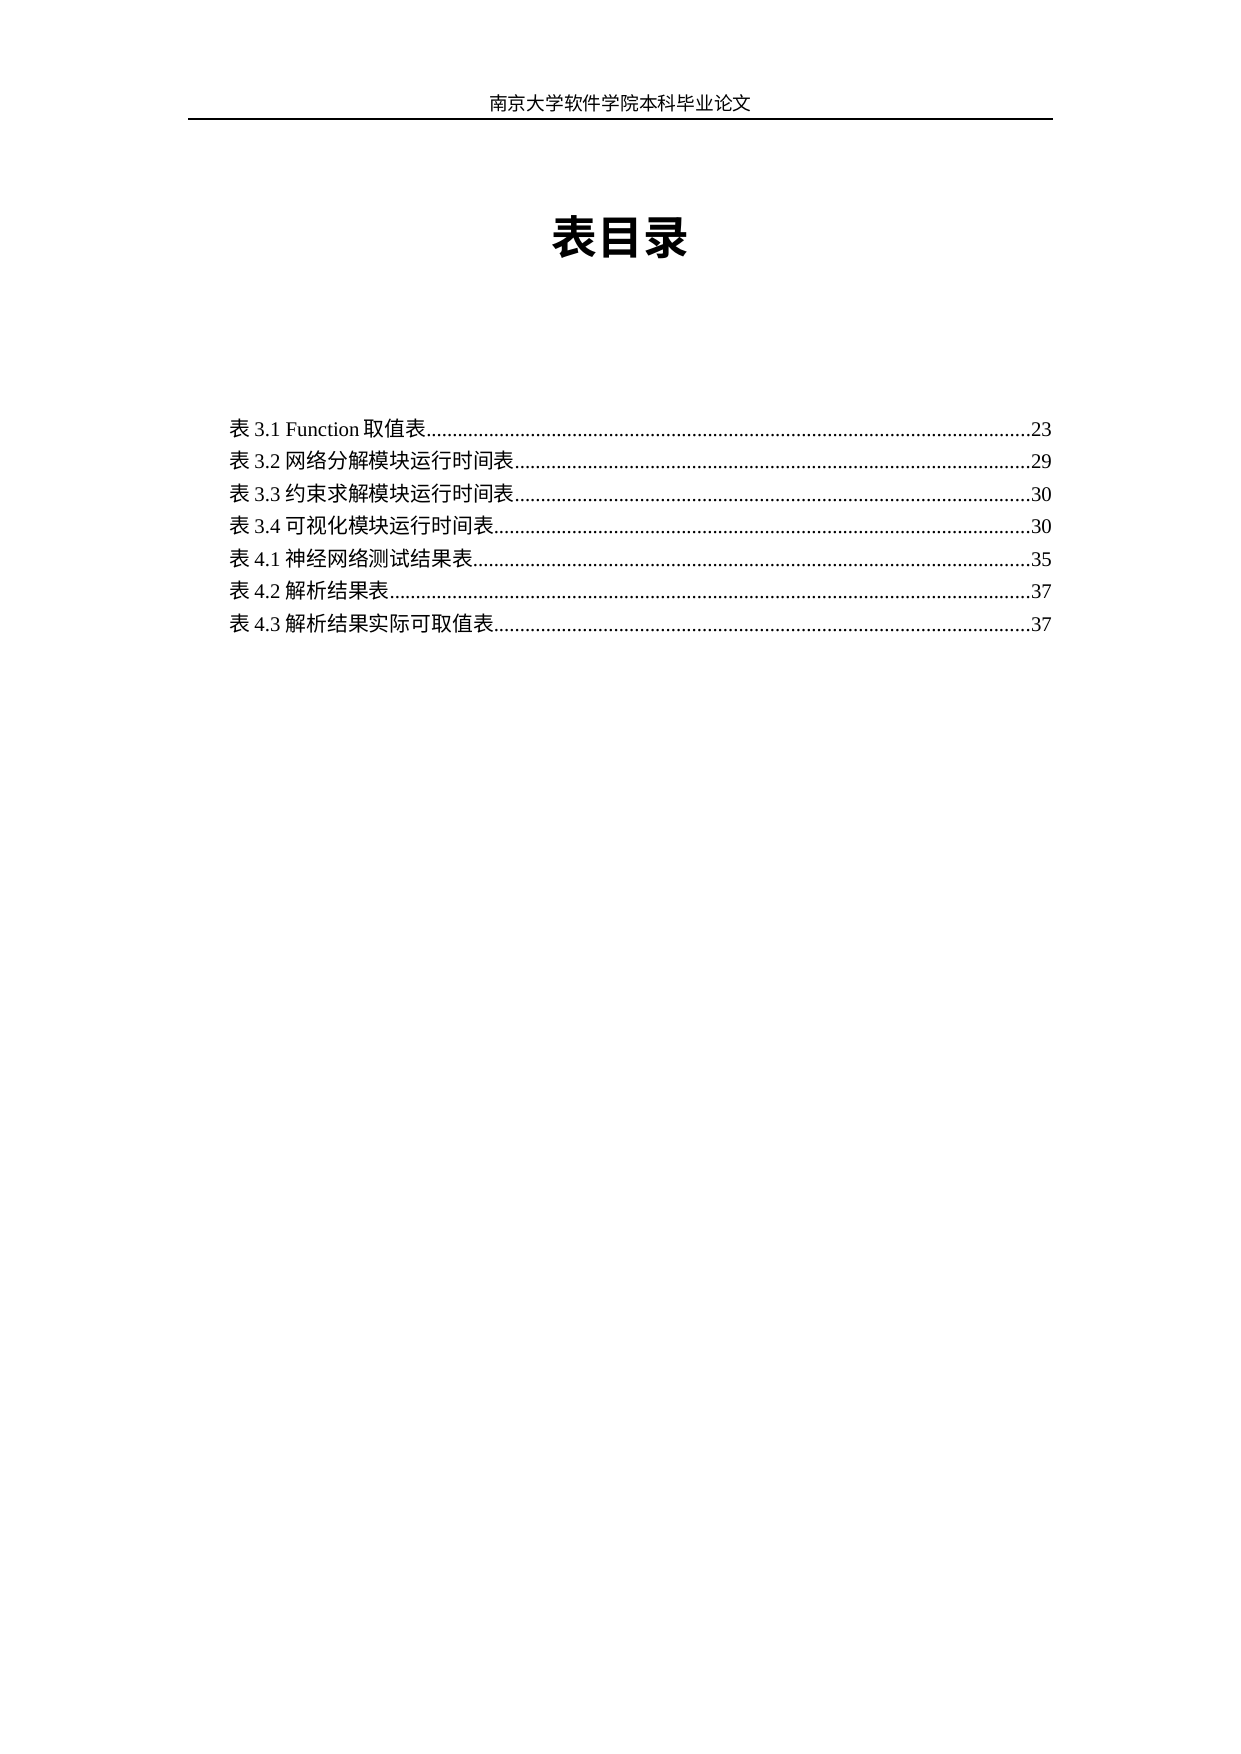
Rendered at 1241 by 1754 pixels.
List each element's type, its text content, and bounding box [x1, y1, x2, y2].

text 表4.2 解析结果表 37 [229, 573, 1053, 606]
text 表4.1 神经网络测试结果表 35 [229, 541, 1053, 573]
text 表4.3 解析结果实际可取值表 37 [229, 606, 1053, 638]
subtitle 表目录 [187, 185, 1053, 283]
text 表3.4 可视化模块运行时间表 30 [229, 508, 1053, 541]
text 表3.3 约束求解模块运行时间表 30 [229, 476, 1053, 508]
text 表3.1 Function取值表 23 [229, 411, 1053, 443]
text 表3.2 网络分解模块运行时间表 29 [229, 443, 1053, 476]
